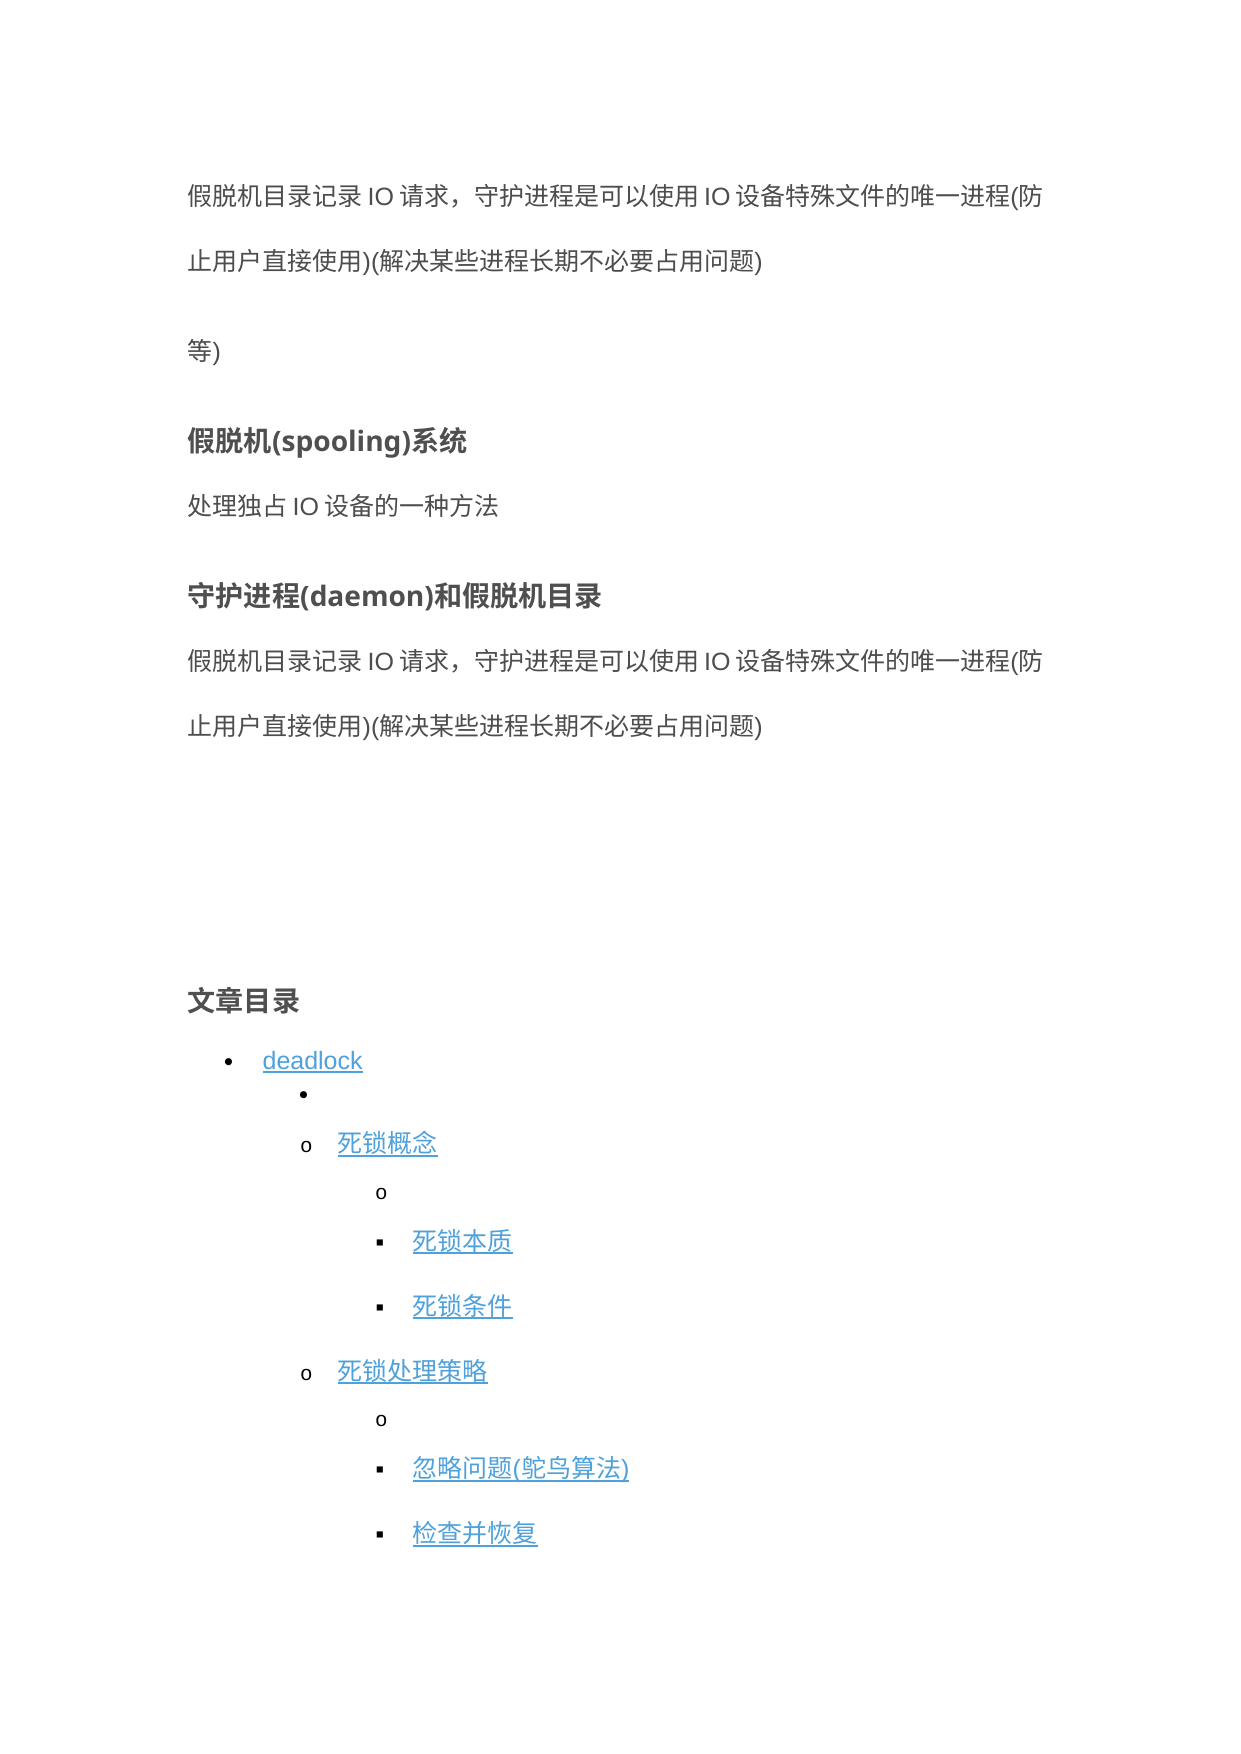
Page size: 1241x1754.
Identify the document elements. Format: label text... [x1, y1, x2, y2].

list 检查并恢复 [375, 1499, 1053, 1564]
text 文章目录 [187, 967, 1053, 1032]
text 等) [187, 317, 1053, 382]
text 假脱机目录记录IO请求，守护进程是可以使用IO设备特殊文件的唯一进程(防止用户直接使用)(解决某些进程长期不必要占用问题) [187, 162, 1053, 292]
list 忽略问题(鸵鸟算法) [375, 1434, 1053, 1499]
text 处理独占IO设备的一种方法 [187, 472, 1053, 537]
list 死锁本质 [375, 1207, 1053, 1272]
text 守护进程(daemon)和假脱机目录 [187, 562, 1053, 627]
text 假脱机目录记录IO请求，守护进程是可以使用IO设备特殊文件的唯一进程(防止用户直接使用)(解决某些进程长期不必要占用问题) [187, 627, 1053, 757]
list deadlock [225, 1044, 1053, 1077]
list 死锁概念 [300, 1109, 1053, 1174]
list 死锁条件 [375, 1272, 1053, 1337]
text 假脱机(spooling)系统 [187, 407, 1053, 472]
list 死锁处理策略 [300, 1337, 1053, 1402]
